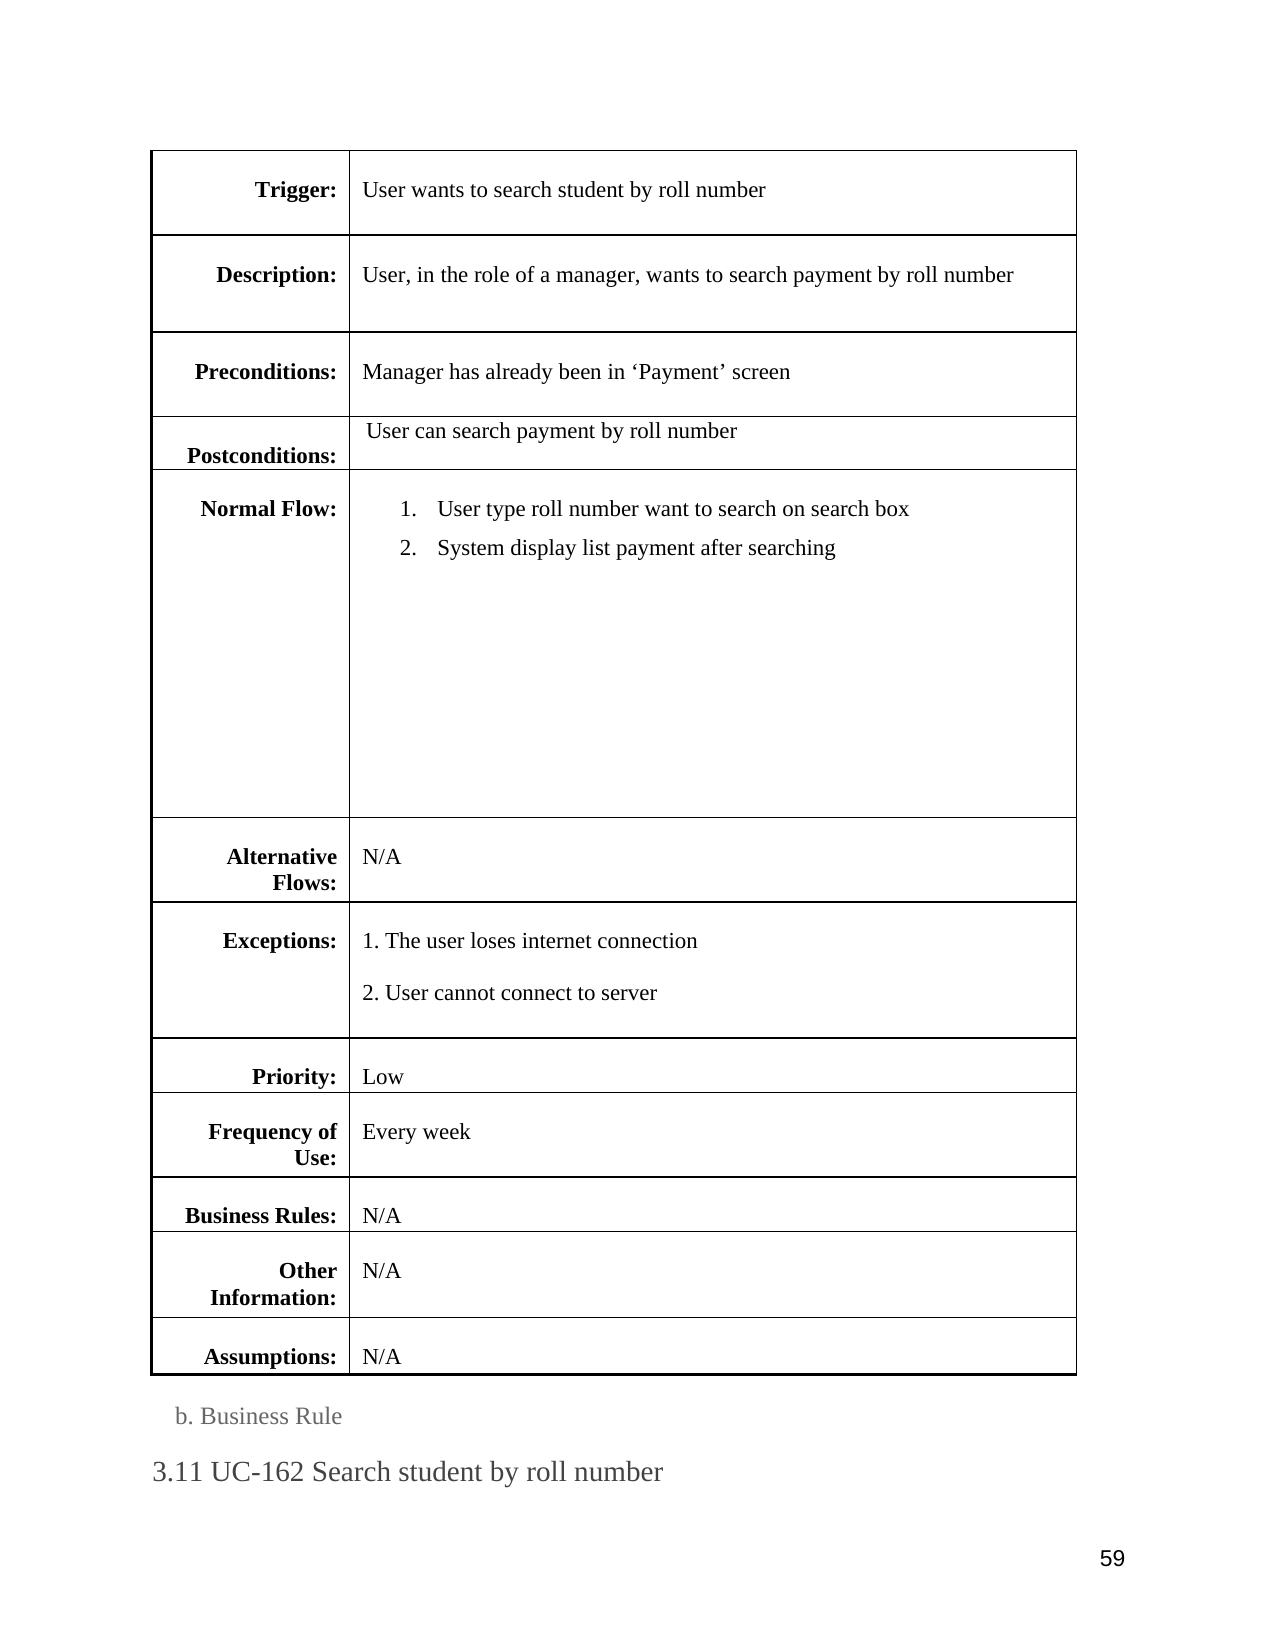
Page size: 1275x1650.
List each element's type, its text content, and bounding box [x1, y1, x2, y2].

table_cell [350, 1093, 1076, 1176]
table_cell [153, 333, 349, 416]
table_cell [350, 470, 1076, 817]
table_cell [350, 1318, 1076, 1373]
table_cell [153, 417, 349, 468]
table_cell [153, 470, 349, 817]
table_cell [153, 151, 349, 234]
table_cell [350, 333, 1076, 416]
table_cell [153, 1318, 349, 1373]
subtitle 3.11 UC-162 Search student by roll number [152, 1454, 1125, 1488]
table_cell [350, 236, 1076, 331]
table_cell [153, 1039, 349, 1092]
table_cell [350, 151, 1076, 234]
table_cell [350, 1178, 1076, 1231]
subtitle b. Business Rule [150, 1401, 1125, 1429]
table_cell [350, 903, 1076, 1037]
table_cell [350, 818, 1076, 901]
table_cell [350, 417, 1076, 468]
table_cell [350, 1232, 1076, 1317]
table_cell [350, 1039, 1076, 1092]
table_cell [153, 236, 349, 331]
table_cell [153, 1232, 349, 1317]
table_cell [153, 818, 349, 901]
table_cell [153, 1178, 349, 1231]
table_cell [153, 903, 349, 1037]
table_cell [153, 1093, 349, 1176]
